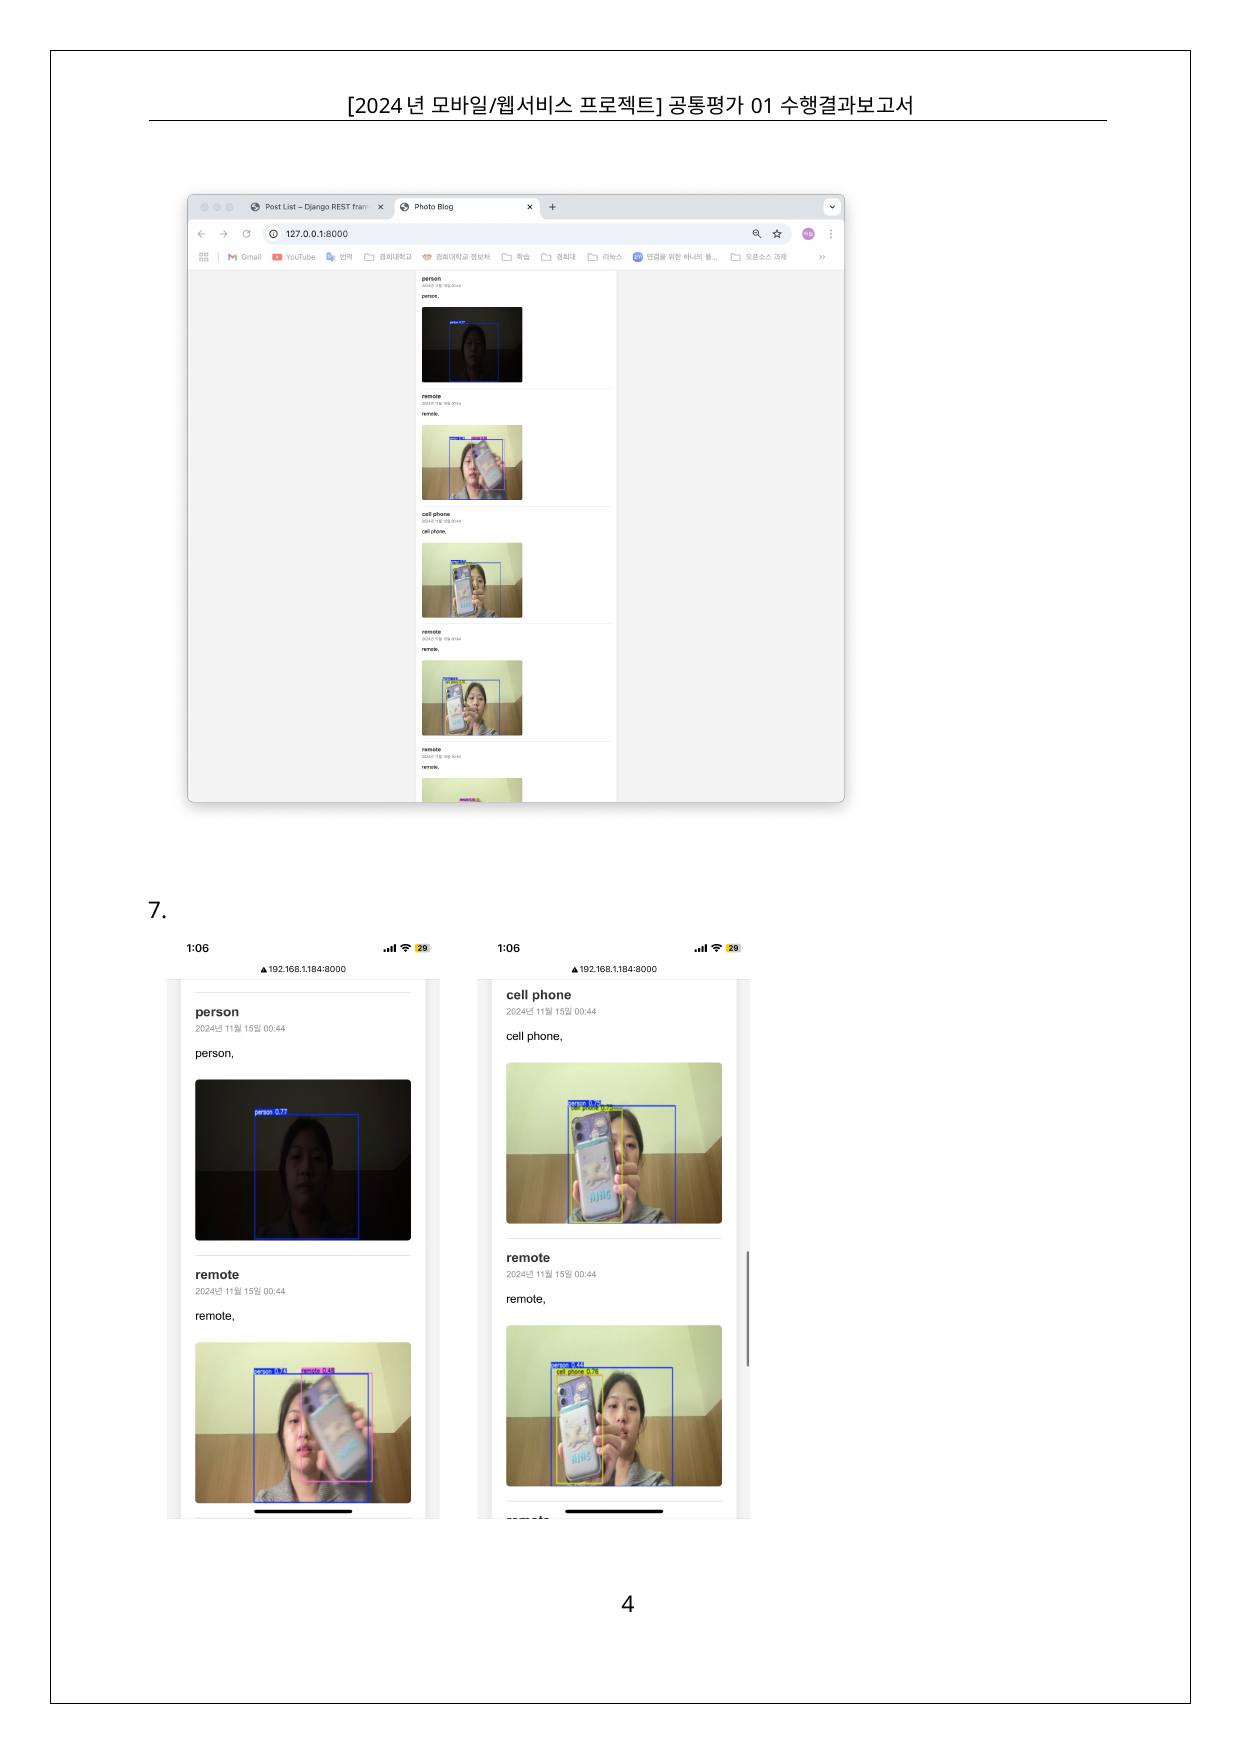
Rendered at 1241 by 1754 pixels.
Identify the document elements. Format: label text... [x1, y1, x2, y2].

text 7. [148, 891, 1107, 928]
